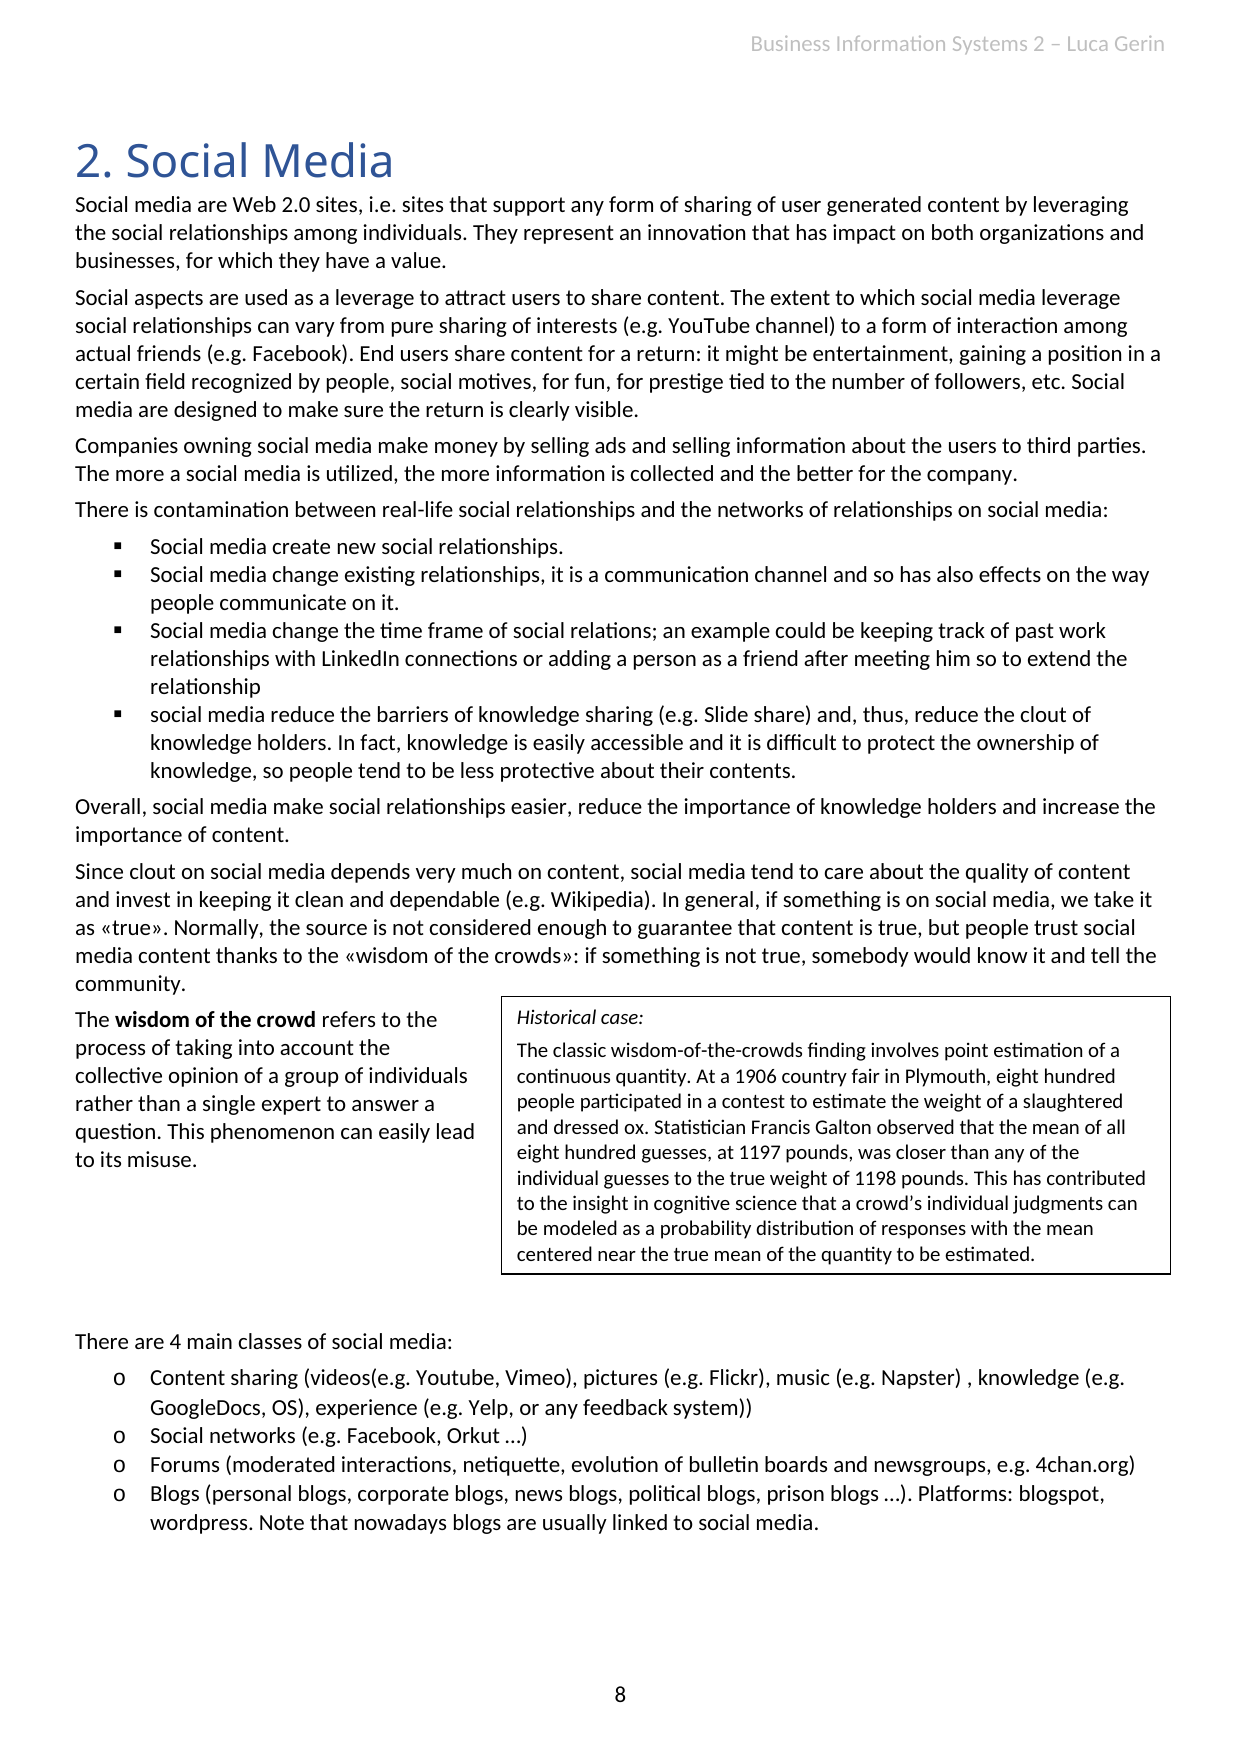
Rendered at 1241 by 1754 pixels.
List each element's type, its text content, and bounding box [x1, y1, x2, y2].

text Since clout on social media depends very much on content, social media tend to care about the quality of content and invest in keeping it clean and dependable (e.g. Wikipedia). In general, if something is on social media, we take it as «true». Normally, the source is not considered enough to guarantee that content is true, but people trust social media content thanks to the «wisdom of the crowds»: if something is not true, somebody would know it and tell the community. [75, 857, 1165, 997]
list Blogs (personal blogs, corporate blogs, news blogs, political blogs, prison blogs …). Platforms: blogspot, wordpress. Note that nowadays blogs are usually linked to social media. [112, 1479, 1165, 1564]
list Social media change the time frame of social relations; an example could be keeping track of past work relationships with LinkedIn connections or adding a person as a friend after meeting him so to extend the relationship [112, 616, 1165, 700]
list Social media change existing relationships, it is a communication channel and so has also effects on the way people communicate on it. [112, 560, 1165, 616]
text The wisdom of the crowd refers to the process of taking into account the collective opinion of a group of individuals rather than a single expert to answer a question. This phenomenon can easily lead to its misuse. [75, 1005, 501, 1173]
text There are 4 main classes of social media: [75, 1327, 1165, 1355]
text Companies owning social media make money by selling ads and selling information about the users to third parties. The more a social media is utilized, the more information is collected and the better for the company. [75, 431, 1165, 487]
text Social aspects are used as a leverage to attract users to share content. The extent to which social media leverage social relationships can vary from pure sharing of interests (e.g. YouTube channel) to a form of interaction among actual friends (e.g. Facebook). End users share content for a return: it might be entertainment, gaining a position in a certain field recognized by people, social motives, for fun, for prestige tied to the number of followers, etc. Social media are designed to make sure the return is clearly visible. [75, 283, 1165, 423]
text Social media are Web 2.0 sites, i.e. sites that support any form of sharing of user generated content by leveraging the social relationships among individuals. They represent an innovation that has impact on both organizations and businesses, for which they have a value. [75, 190, 1165, 274]
list Social networks (e.g. Facebook, Orkut …) [112, 1421, 1165, 1450]
text Overall, social media make social relationships easier, reduce the importance of knowledge holders and increase the importance of content. [75, 792, 1165, 848]
list social media reduce the barriers of knowledge sharing (e.g. Slide share) and, thus, reduce the clout of knowledge holders. In fact, knowledge is easily accessible and it is difficult to protect the ownership of knowledge, so people tend to be less protective about their contents. [112, 700, 1165, 784]
list Forums (moderated interactions, netiquette, evolution of bulletin boards and newsgroups, e.g. 4chan.org) [112, 1450, 1165, 1479]
subtitle 2. Social Media [75, 128, 1165, 190]
text There is contamination between real-life social relationships and the networks of relationships on social media: [75, 496, 1165, 524]
list Social media create new social relationships. [112, 532, 1165, 560]
list Content sharing (videos(e.g. Youtube, Vimeo), pictures (e.g. Flickr), music (e.g. Napster) , knowledge (e.g. GoogleDocs, OS), experience (e.g. Yelp, or any feedback system)) [112, 1363, 1165, 1421]
